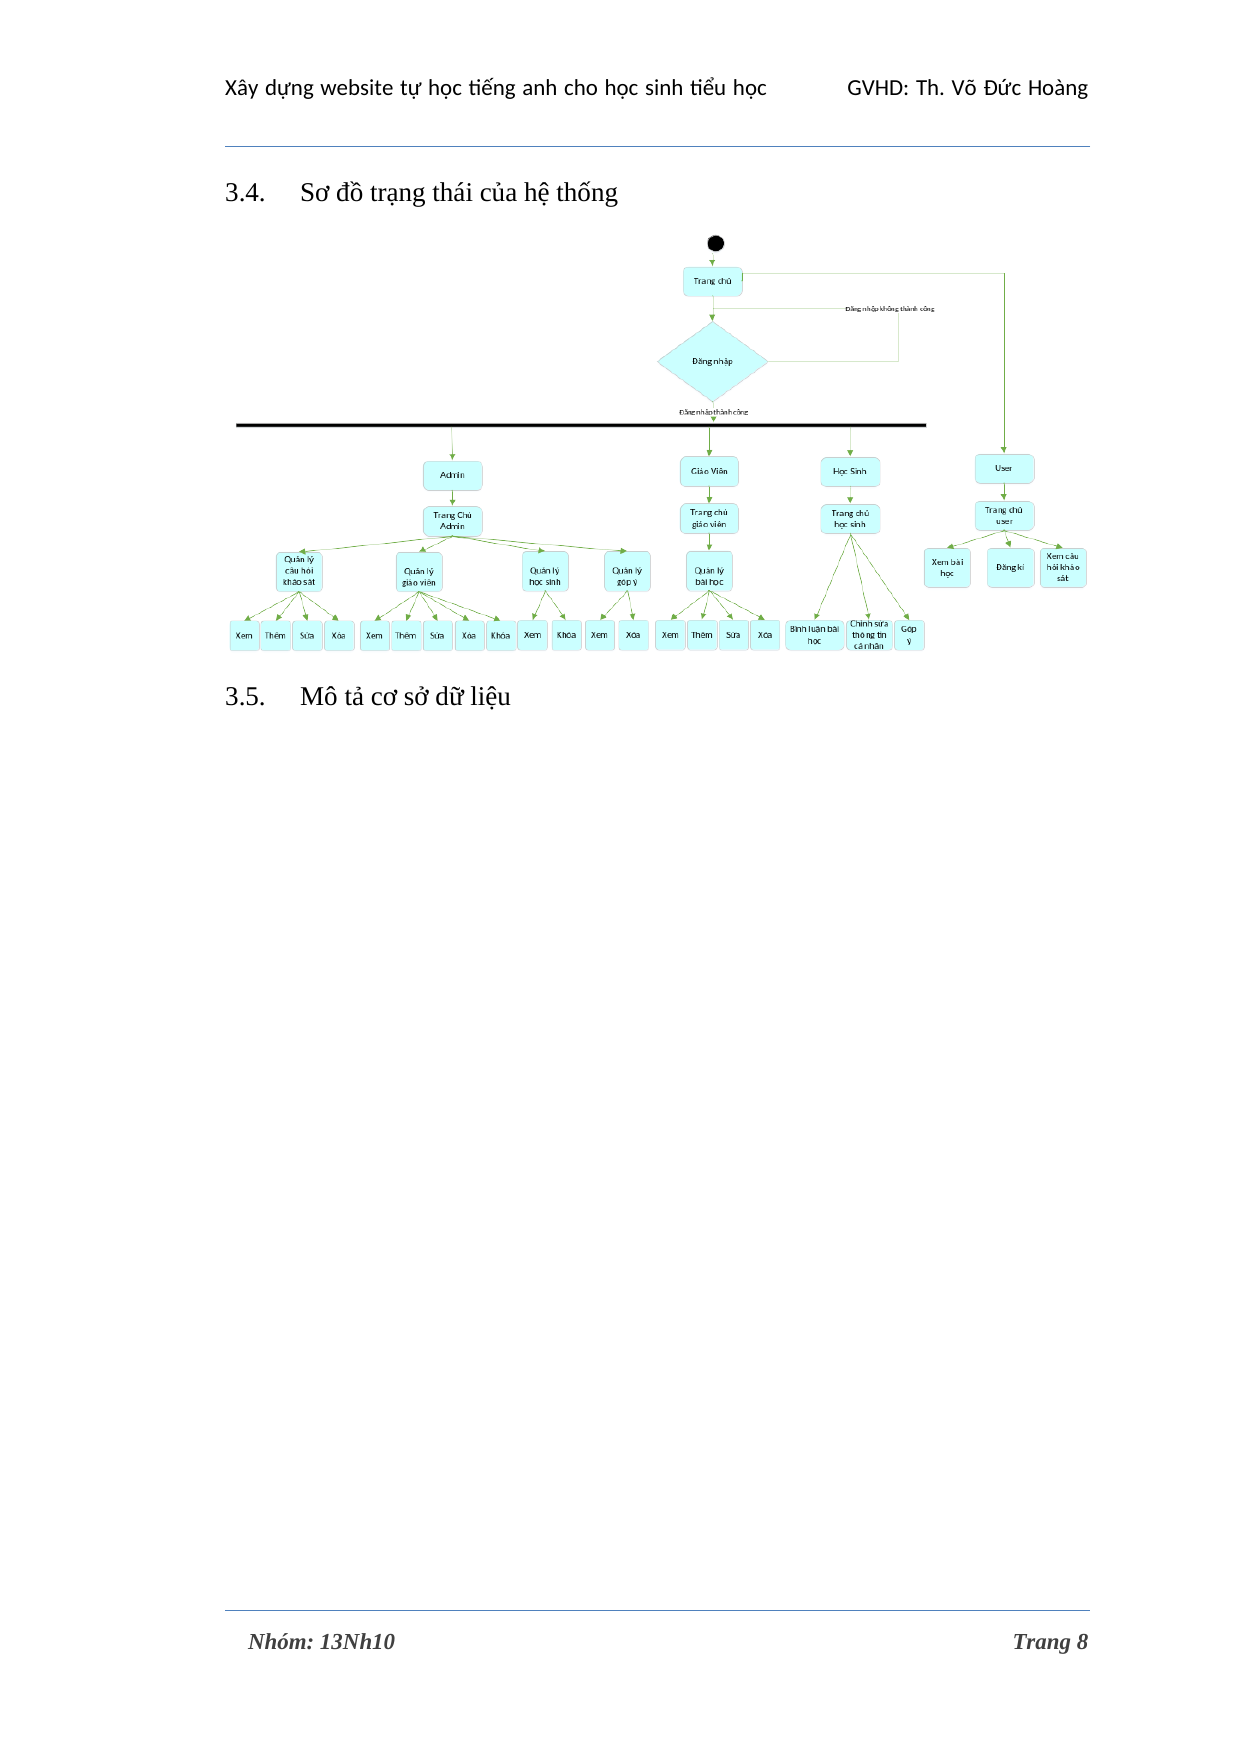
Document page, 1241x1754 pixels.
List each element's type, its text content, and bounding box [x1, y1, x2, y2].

list Mô tả cơ sở dữ liệu [225, 680, 1087, 711]
list Sơ đồ trạng thái của hệ thống [225, 176, 1087, 207]
